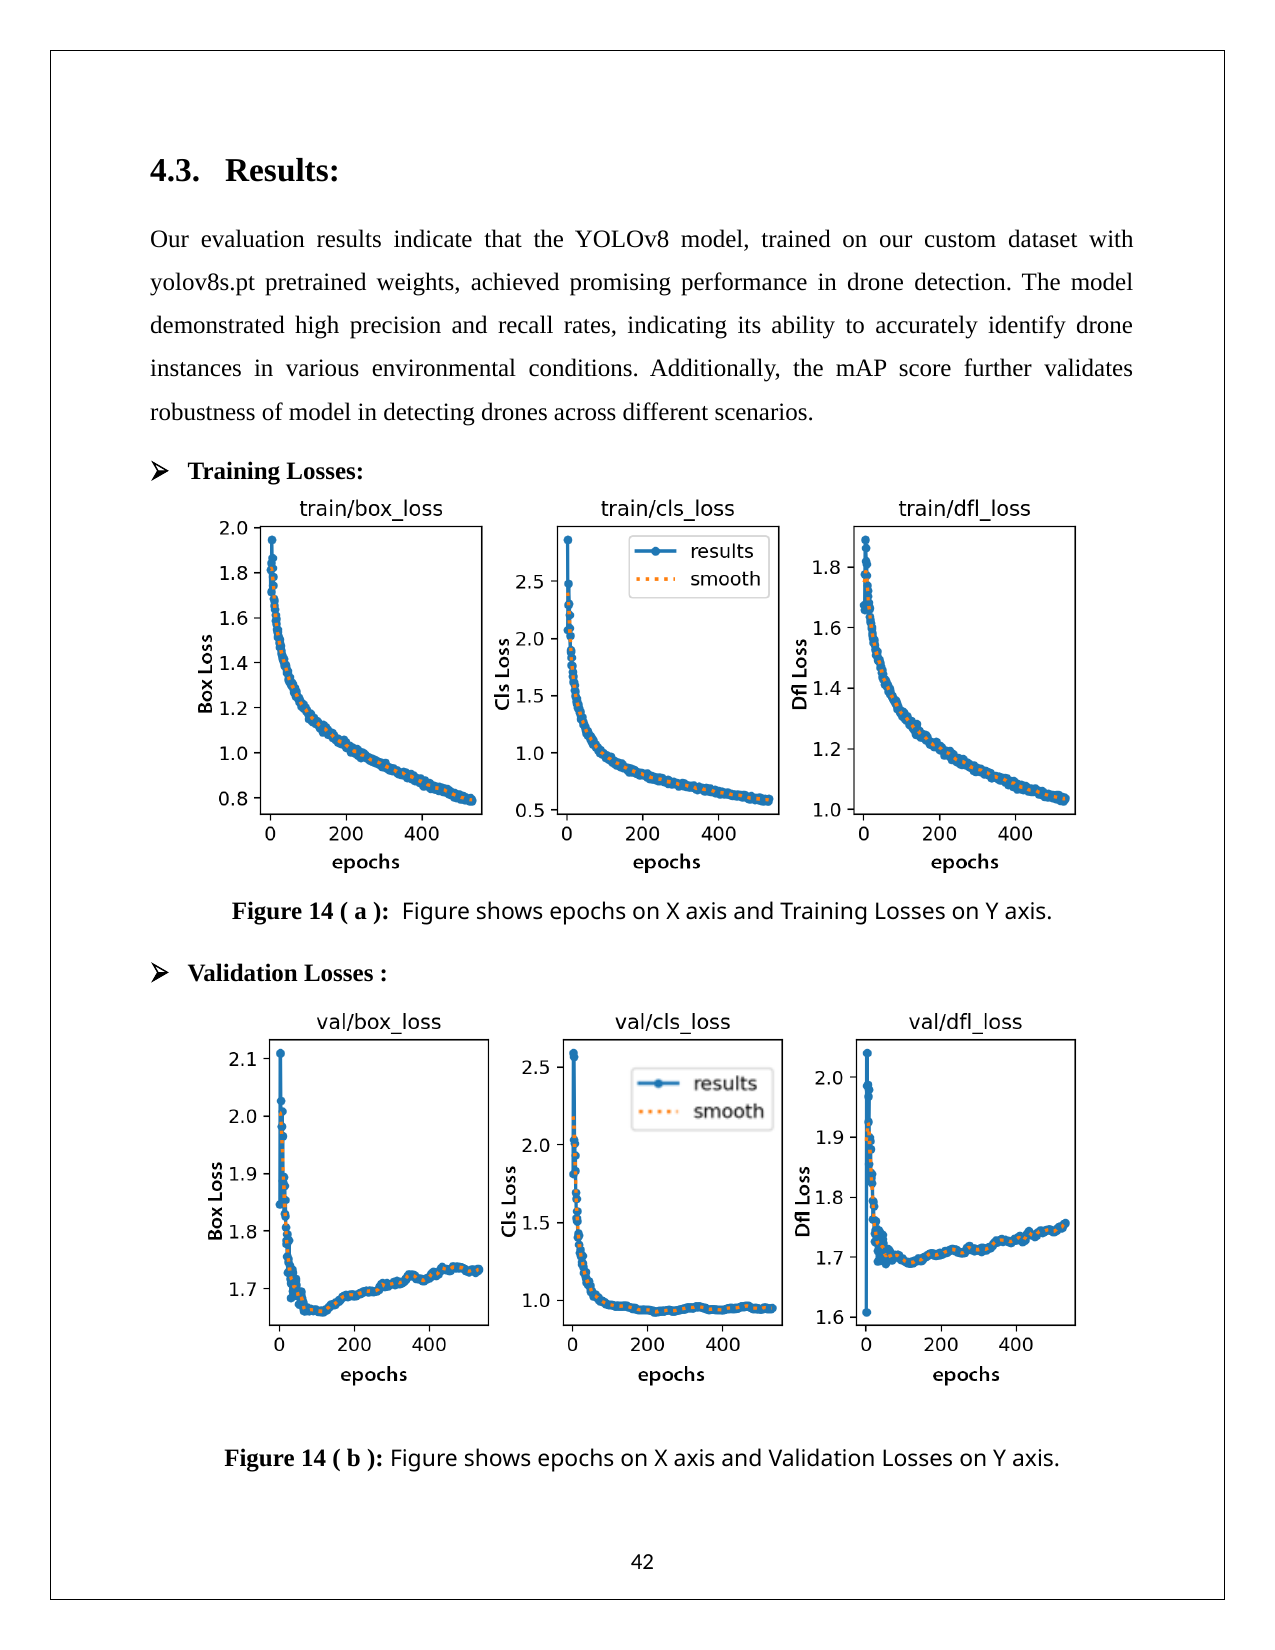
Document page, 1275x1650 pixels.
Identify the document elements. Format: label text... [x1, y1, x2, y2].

list Training Losses: [150, 456, 1134, 485]
text Figure 14 ( a ): Figure shows epochs on X axis and Training Losses on Y axis. [150, 894, 1134, 926]
list Validation Losses : [150, 958, 1134, 987]
picture [186, 489, 1089, 889]
text Our evaluation results indicate that the YOLOv8 model, trained on our custom dataset with yolov8s.pt pretrained weights, achieved promising performance in drone detection. The model demonstrated high precision and recall rates, indicating its ability to accurately identify drone instances in various environmental conditions. Additionally, the mAP score further validates robustness of model in detecting drones across different scenarios. [150, 224, 1134, 425]
text Figure 14 ( b ): Figure shows epochs on X axis and Validation Losses on Y axis. [150, 1442, 1134, 1473]
picture [195, 1002, 1089, 1390]
list Results: [150, 150, 1134, 188]
